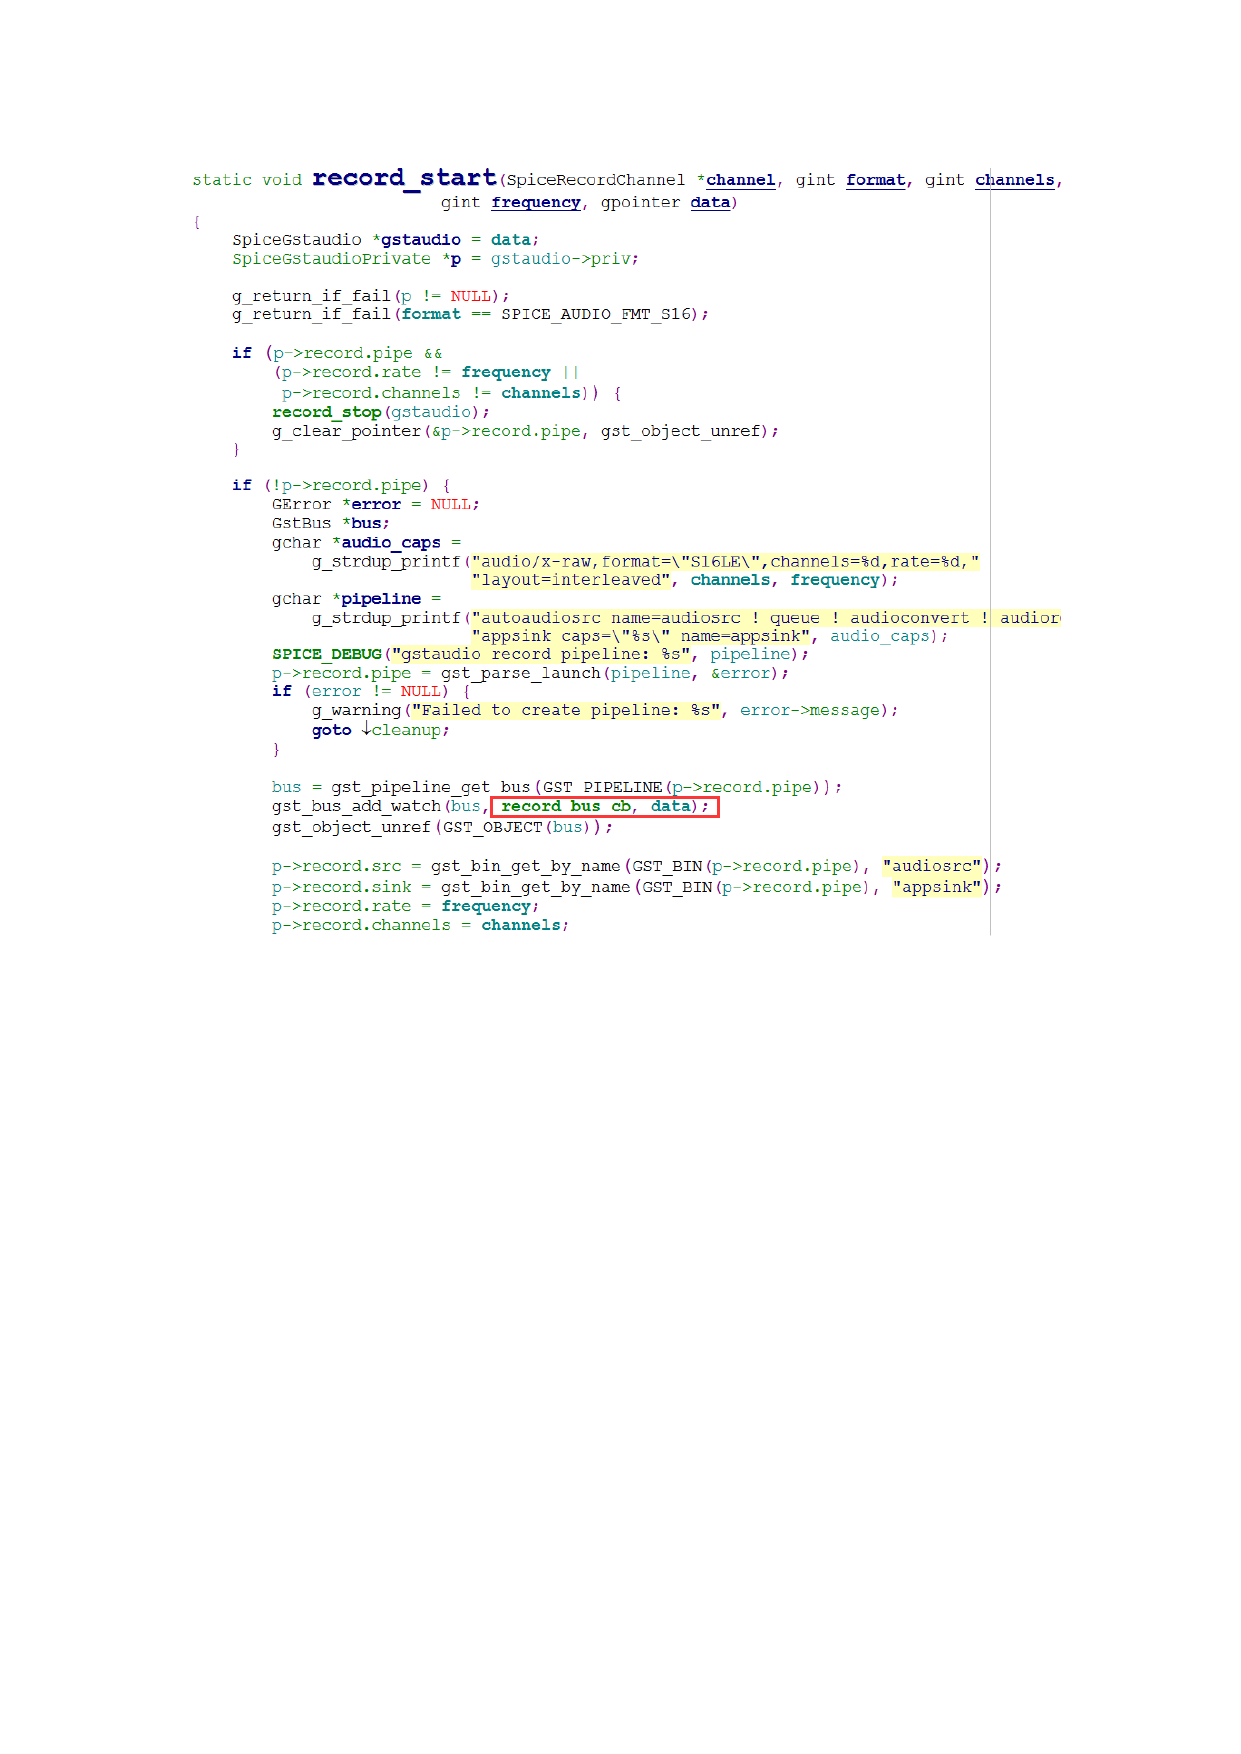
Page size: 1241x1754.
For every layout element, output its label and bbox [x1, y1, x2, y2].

picture [187, 168, 1061, 936]
